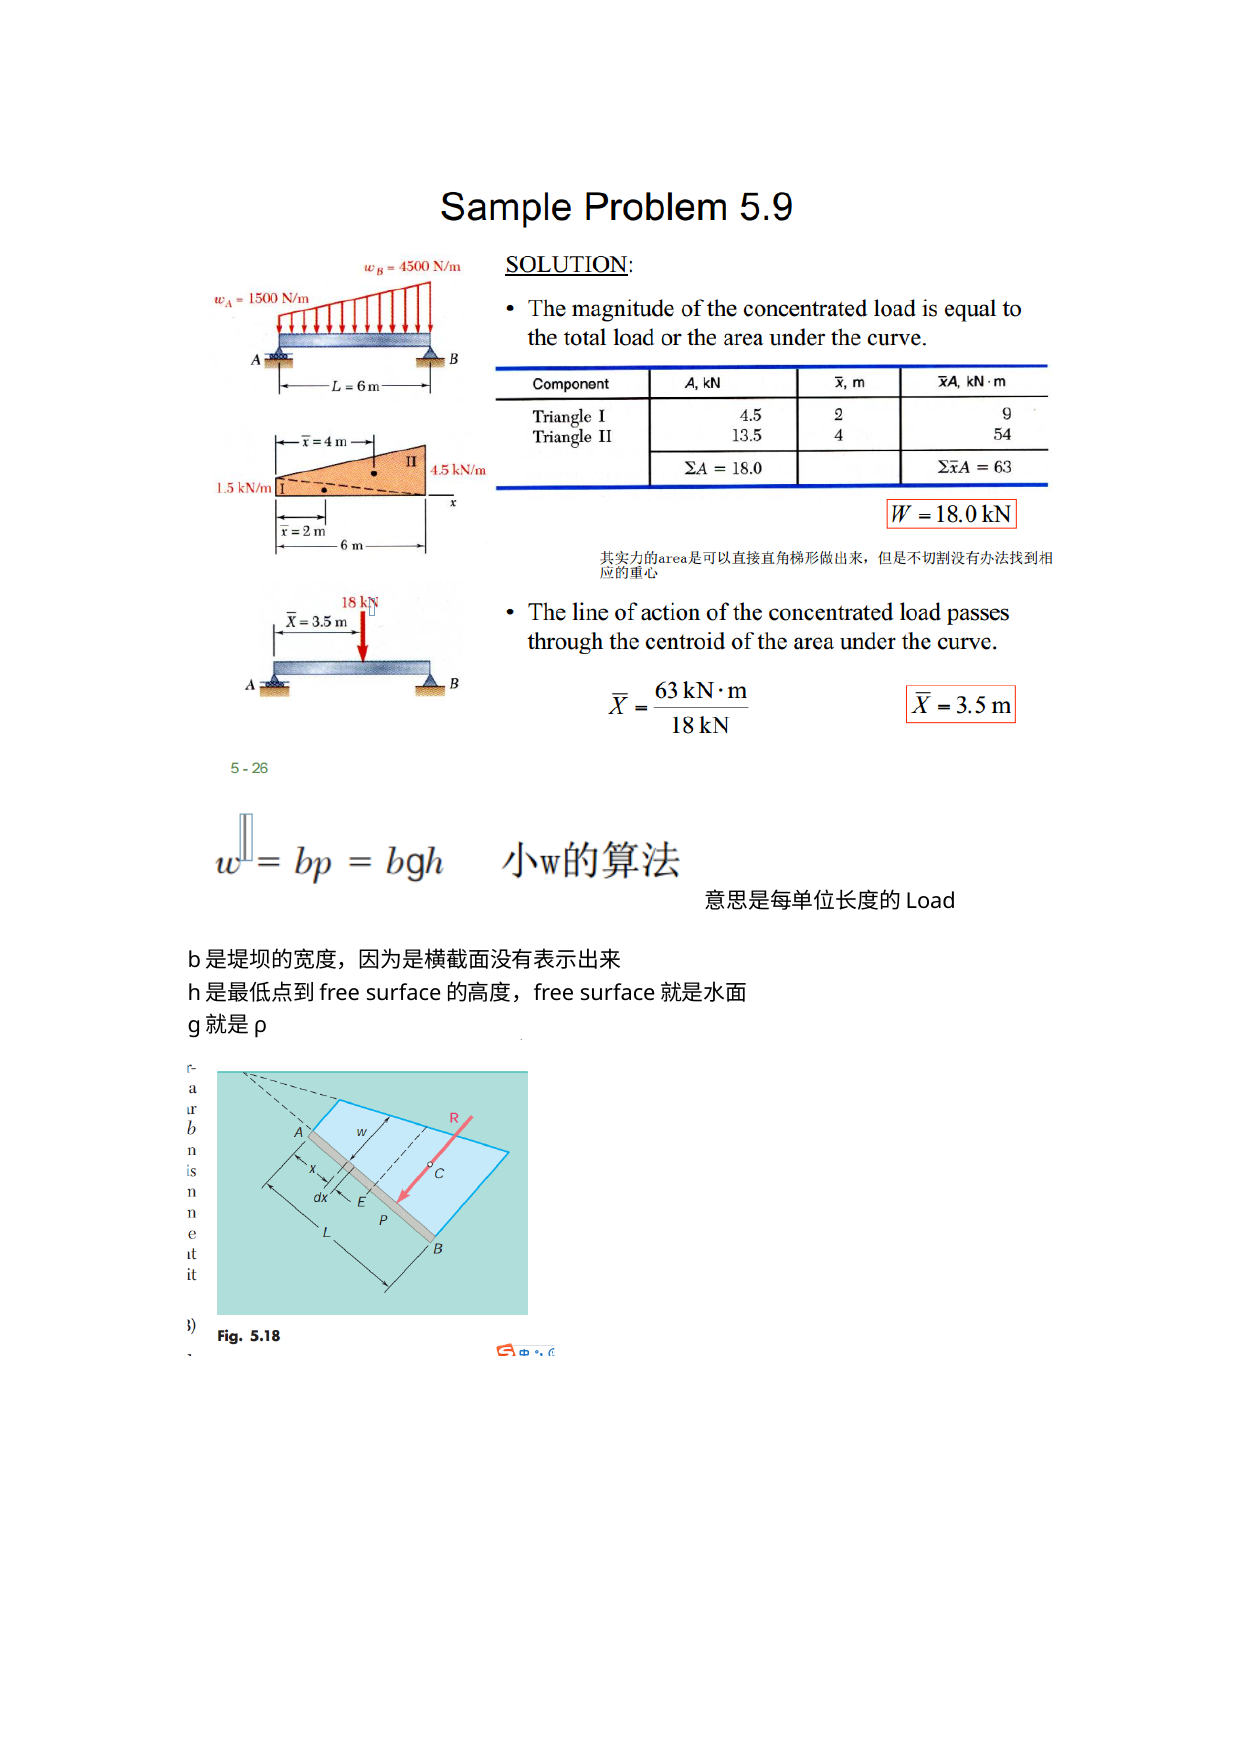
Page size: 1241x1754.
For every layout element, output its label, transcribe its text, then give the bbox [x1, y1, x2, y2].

text b是堤坝的宽度，因为是横截面没有表示出来 [187, 942, 1053, 974]
picture [187, 812, 704, 909]
picture [187, 1039, 555, 1356]
text h是最低点到free surface的高度，free surface就是水面 [187, 974, 1053, 1007]
text g就是ρ [187, 1007, 1053, 1039]
picture [187, 162, 1053, 782]
